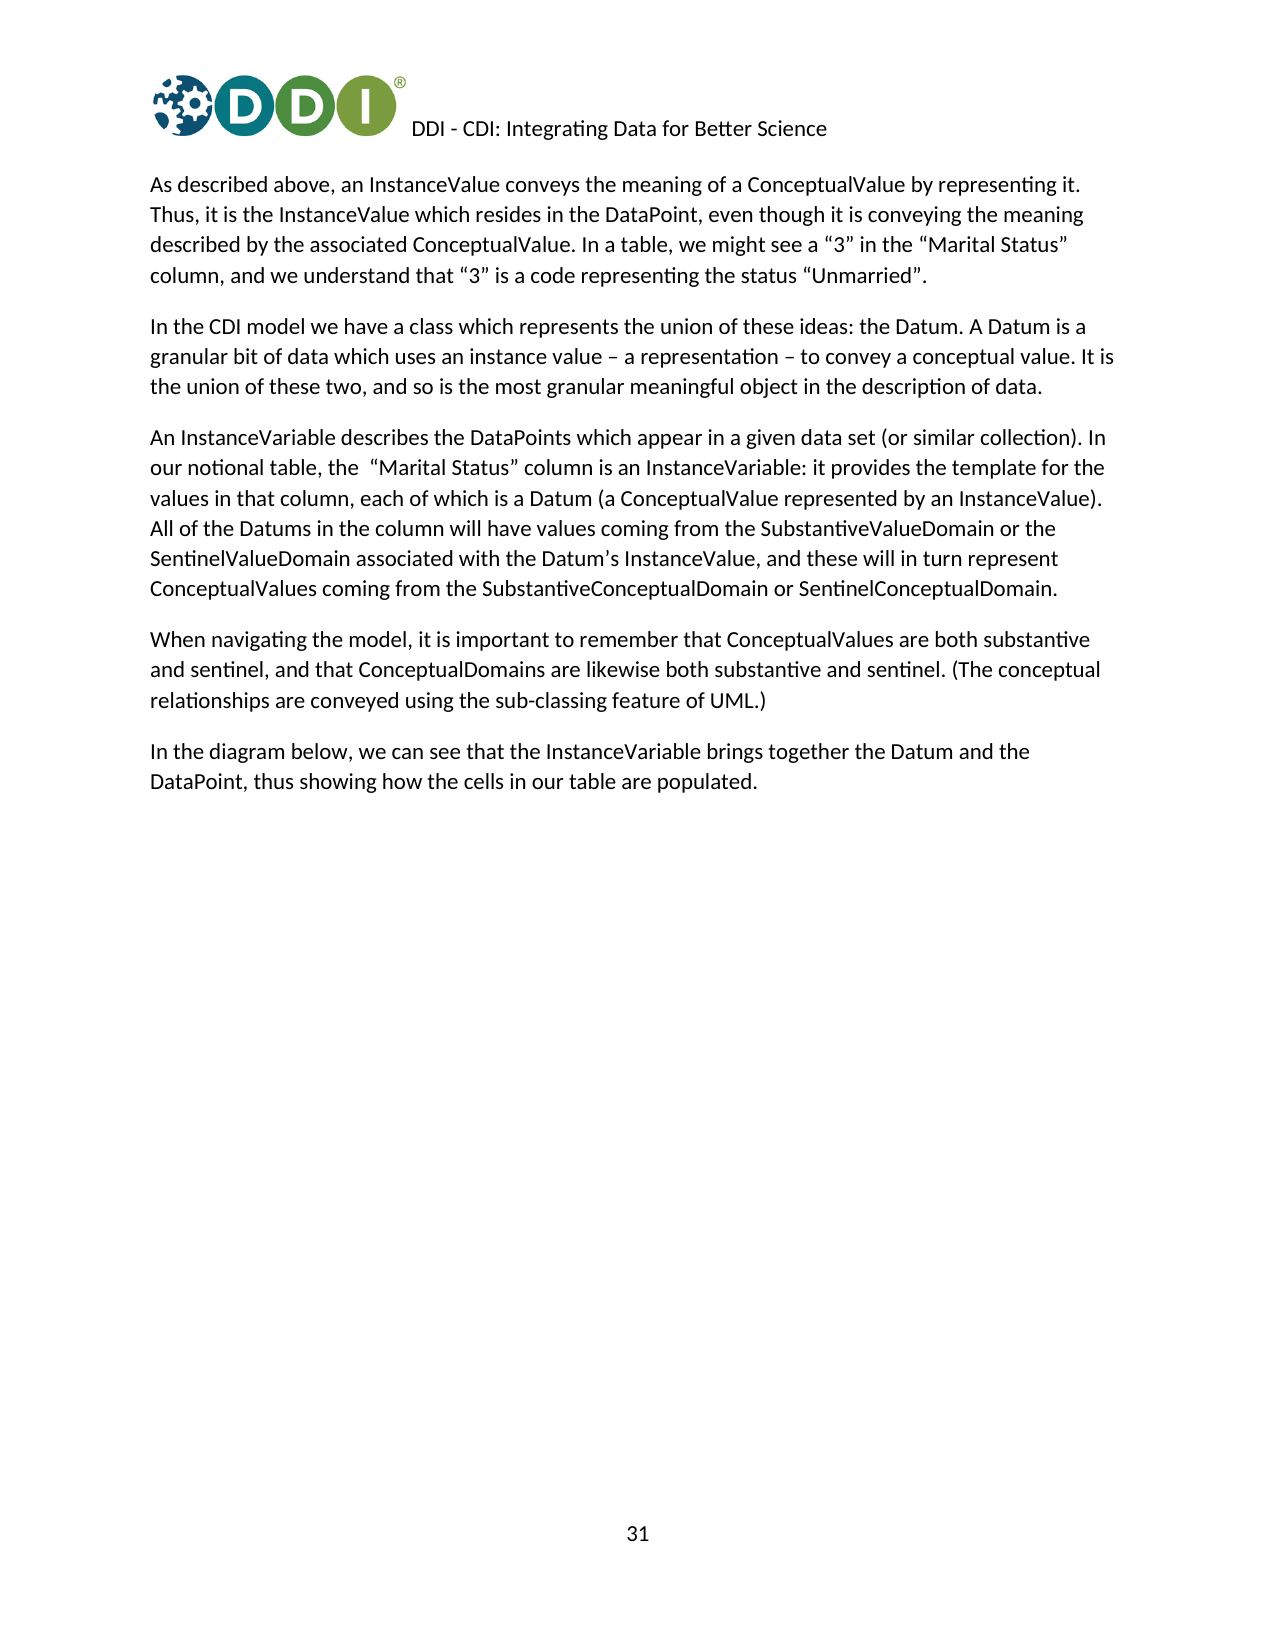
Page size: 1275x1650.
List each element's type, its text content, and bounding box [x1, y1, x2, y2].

text In the diagram below, we can see that the InstanceVariable brings together the Datum and the DataPoint, thus showing how the cells in our table are populated. [150, 737, 1125, 795]
text An InstanceVariable describes the DataPoints which appear in a given data set (or similar collection). In our notional table, the “Marital Status” column is an InstanceVariable: it provides the template for the values in that column, each of which is a Datum (a ConceptualValue represented by an InstanceValue). All of the Datums in the column will have values coming from the SubstantiveValueDomain or the SentinelValueDomain associated with the Datum’s InstanceValue, and these will in turn represent ConceptualValues coming from the SubstantiveConceptualDomain or SentinelConceptualDomain. [150, 423, 1125, 602]
picture [150, 75, 407, 137]
text As described above, an InstanceValue conveys the meaning of a ConceptualValue by representing it. Thus, it is the InstanceValue which resides in the DataPoint, even though it is conveying the meaning described by the associated ConceptualValue. In a table, we might see a “3” in the “Marital Status” column, and we understand that “3” is a code representing the status “Unmarried”. [150, 170, 1125, 289]
text In the CDI model we have a class which represents the union of these ideas: the Datum. A Datum is a granular bit of data which uses an instance value – a representation – to convey a conceptual value. It is the union of these two, and so is the most granular meaningful object in the description of data. [150, 312, 1125, 400]
text When navigating the model, it is important to remember that ConceptualValues are both substantive and sentinel, and that ConceptualDomains are likewise both substantive and sentinel. (The conceptual relationships are conveyed using the sub-classing feature of UML.) [150, 625, 1125, 714]
